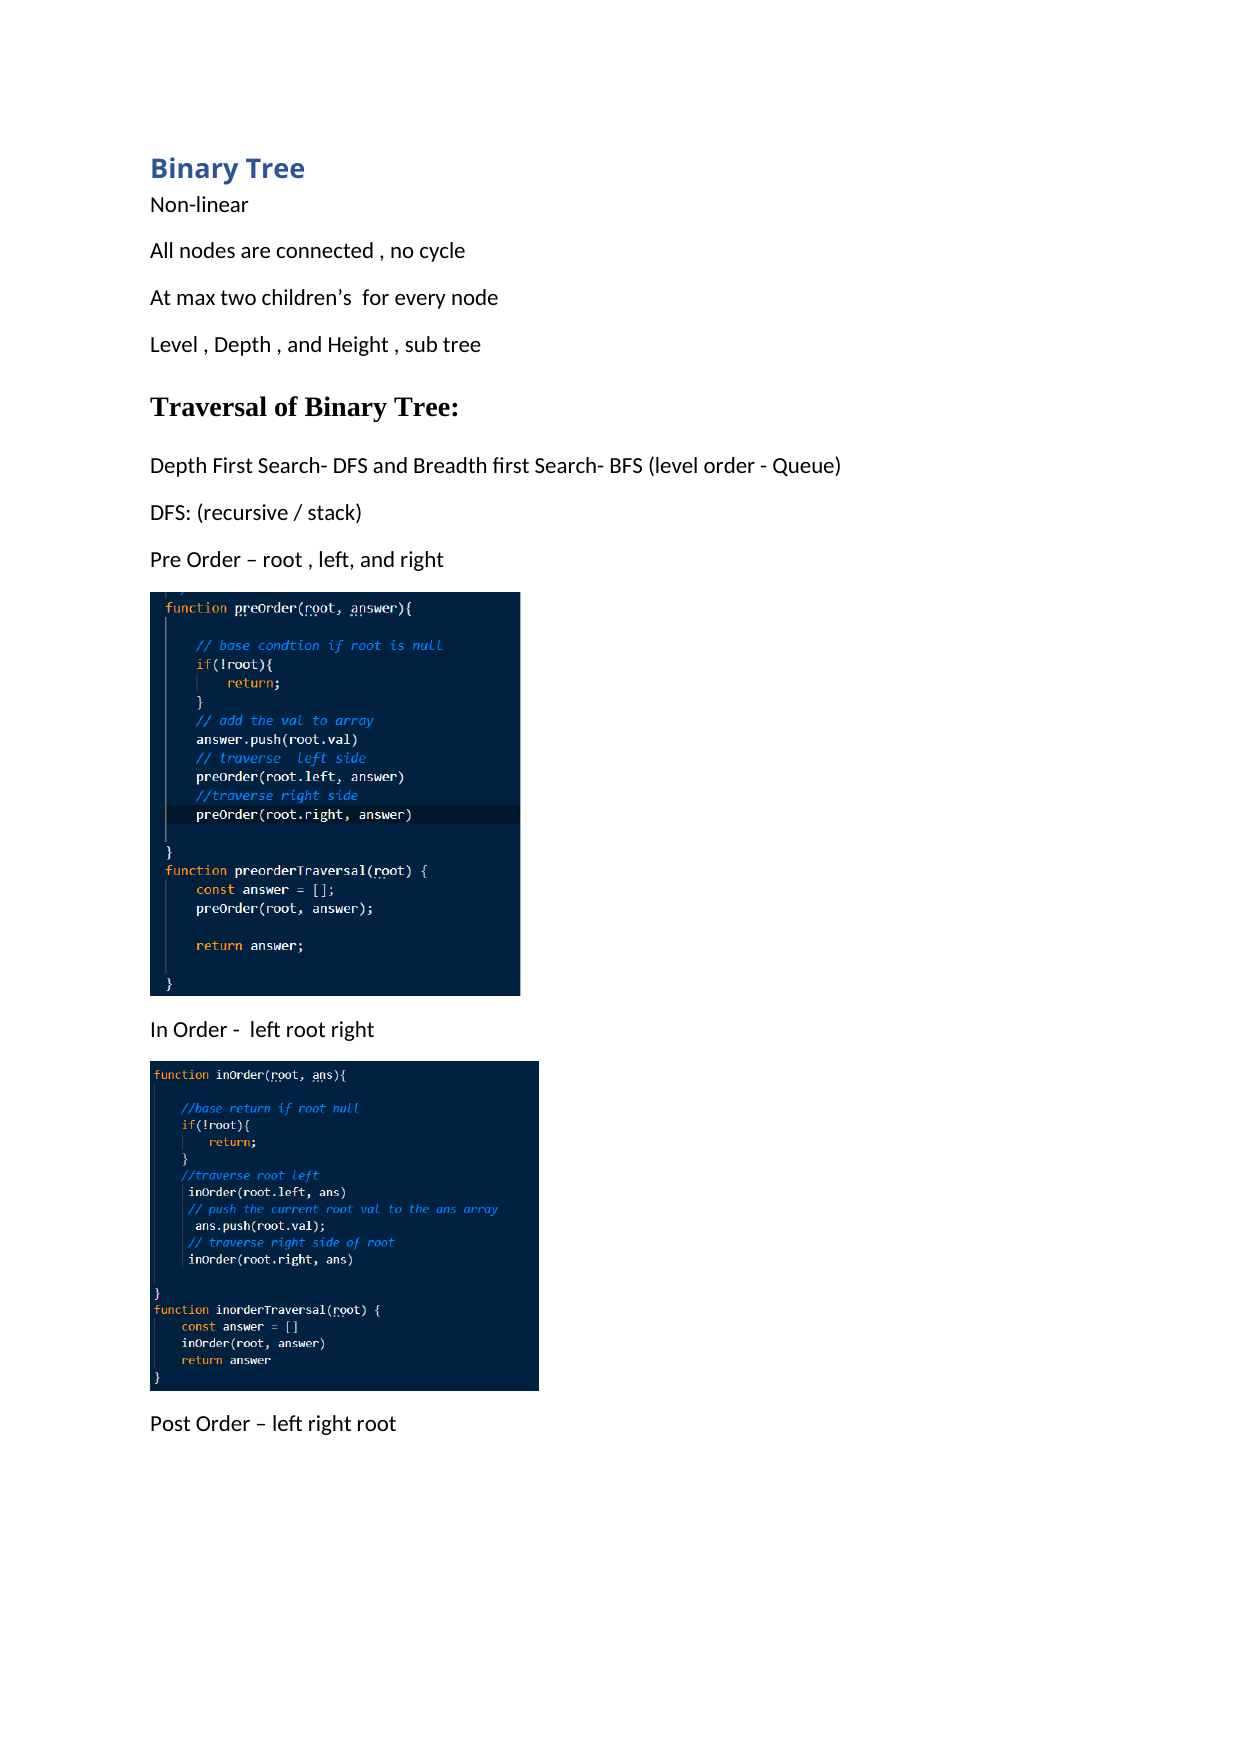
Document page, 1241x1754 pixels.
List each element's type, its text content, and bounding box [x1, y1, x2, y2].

picture [150, 1061, 539, 1391]
text Post Order – left right root [150, 1409, 1090, 1437]
text DFS: (recursive / stack) [150, 498, 1090, 526]
text Level , Depth , and Height , sub tree [150, 330, 1090, 358]
picture [150, 592, 521, 996]
subtitle Traversal of Binary Tree: [150, 390, 1090, 422]
text At max two children’s for every node [150, 283, 1090, 312]
text In Order - left root right [150, 1015, 1090, 1043]
subtitle Binary Tree [150, 150, 1090, 187]
text Pre Order – root , left, and right [150, 545, 1090, 573]
text All nodes are connected , no cycle [150, 237, 1090, 265]
text Non-linear [150, 190, 1090, 218]
text Depth First Search- DFS and Breadth first Search- BFS (level order - Queue) [150, 451, 1090, 479]
